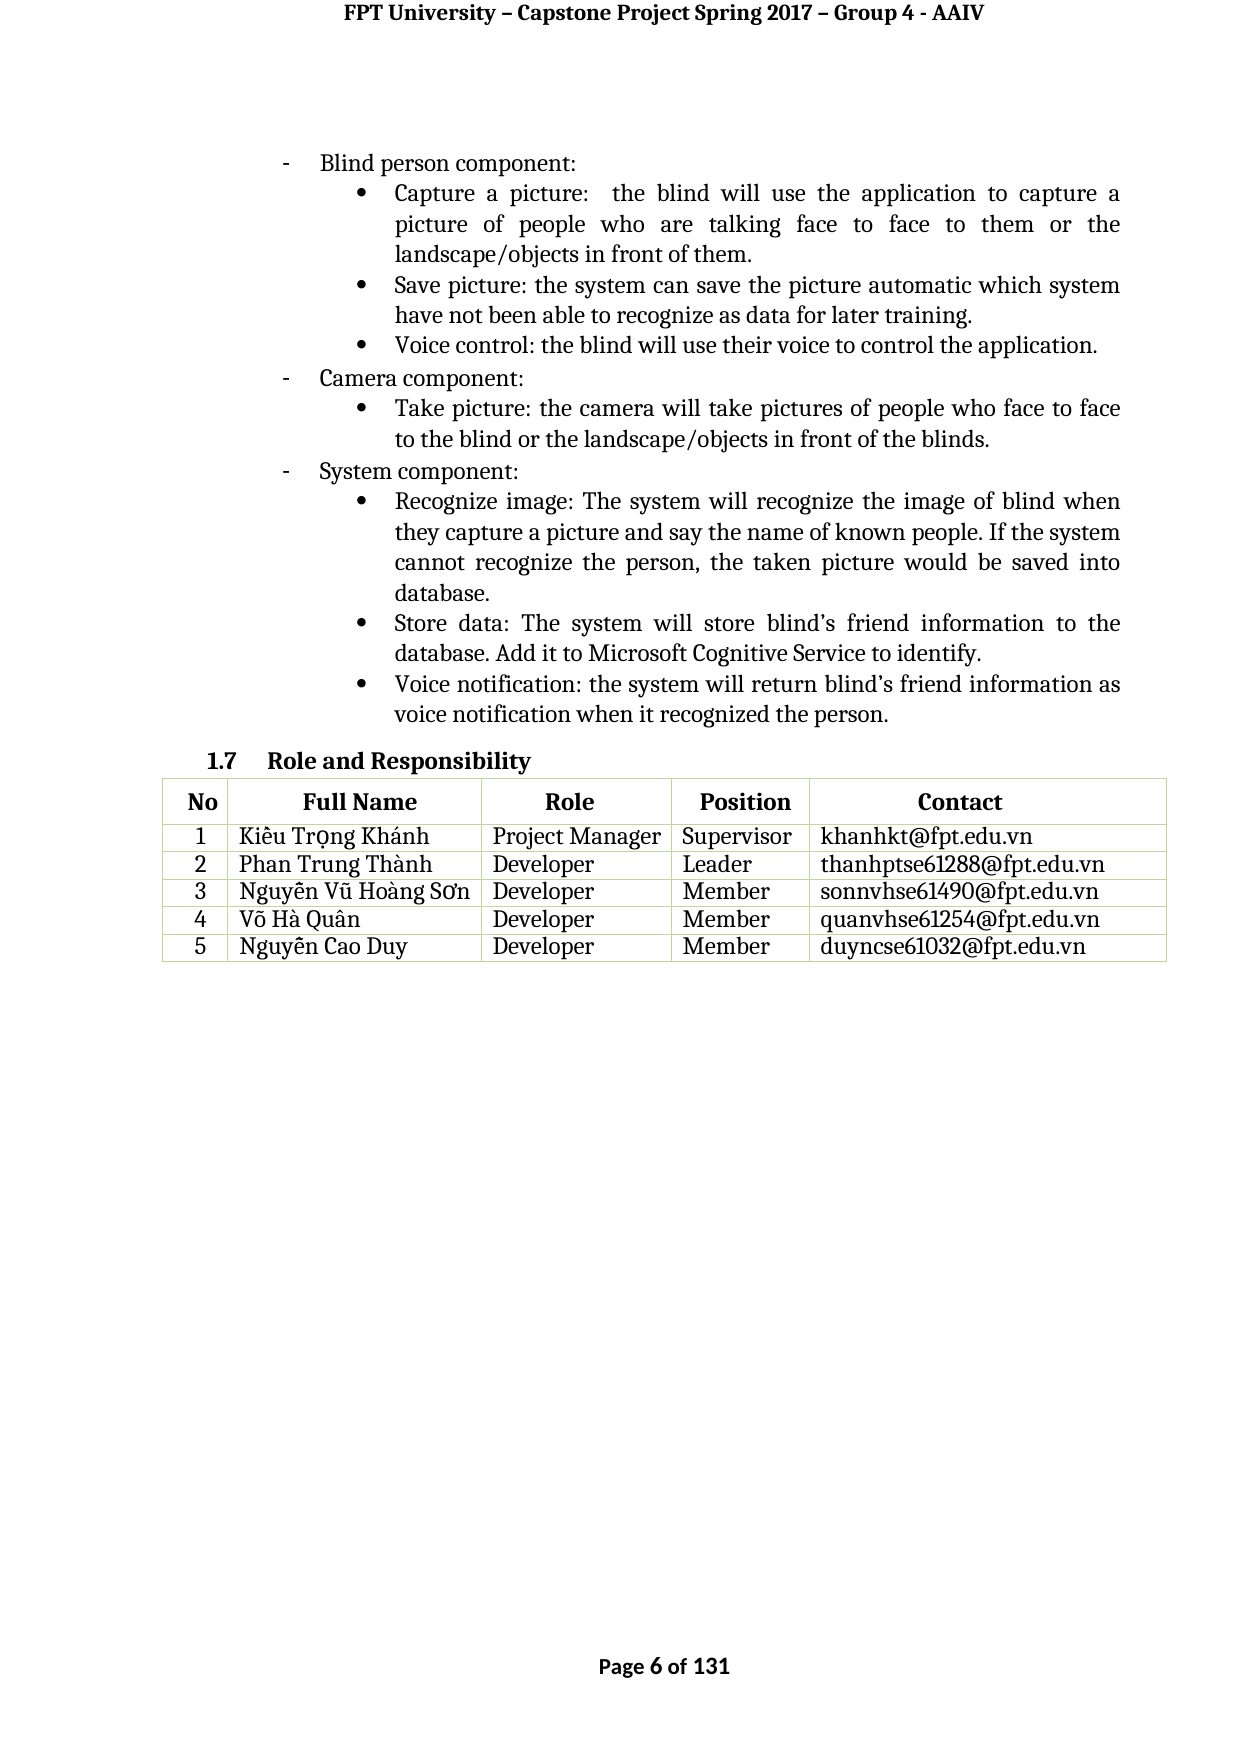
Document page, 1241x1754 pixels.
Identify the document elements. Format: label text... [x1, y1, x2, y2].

table_cell 5 [163, 935, 227, 961]
table_cell 2 [163, 852, 227, 878]
table_cell thanhptse61288@fpt.edu.vn [810, 852, 1166, 878]
table_cell Developer [482, 880, 671, 906]
list Store data: The system will store blind’s friend information to the database. Add it to Microsoft Cognitive Service to identify. [357, 609, 1122, 668]
table_header No [163, 779, 227, 824]
table_cell duyncse61032@fpt.edu.vn [810, 935, 1166, 961]
table_cell Võ Hà Quân [228, 907, 481, 933]
table_cell Phan Trung Thành [228, 852, 481, 878]
table_cell sonnvhse61490@fpt.edu.vn [810, 880, 1166, 906]
table_cell 1 [163, 825, 227, 851]
table_cell Member [672, 880, 809, 906]
table_cell quanvhse61254@fpt.edu.vn [810, 907, 1166, 933]
table_cell Member [672, 935, 809, 961]
table_cell Supervisor [672, 825, 809, 851]
table_header Contact [810, 779, 1166, 824]
table_cell Member [672, 907, 809, 933]
table_cell Leader [672, 852, 809, 878]
list Take picture: the camera will take pictures of people who face to face to the blind or the landscape/objects in front of the blinds. [357, 394, 1122, 453]
subtitle Role and Responsibility [207, 747, 1122, 776]
table_header Role [482, 779, 671, 824]
list Capture a picture: the blind will use the application to capture a picture of people who are talking face to face to them or the landscape/objects in front of them. [357, 179, 1122, 269]
table_cell Developer [482, 935, 671, 961]
list System component: [282, 455, 1122, 485]
list Voice notification: the system will return blind’s friend information as voice notification when it recognized the person. [357, 670, 1122, 729]
table_header Position [672, 779, 809, 824]
table_cell Nguyễn Vũ Hoàng Sơn [228, 880, 481, 906]
list Recognize image: The system will recognize the image of blind when they capture a picture and say the name of known people. If the system cannot recognize the person, the taken picture would be saved into database. [357, 487, 1122, 607]
list Blind person component: [282, 147, 1122, 177]
table_cell 3 [163, 880, 227, 906]
table_cell Nguyễn Cao Duy [228, 935, 481, 961]
list Save picture: the system can save the picture automatic which system have not been able to recognize as data for later training. [357, 271, 1122, 330]
list Voice control: the blind will use their voice to control the application. [357, 331, 1122, 360]
table_cell Project Manager [482, 825, 671, 851]
table_cell khanhkt@fpt.edu.vn [810, 825, 1166, 851]
table_header Full Name [228, 779, 481, 824]
table_cell Developer [482, 852, 671, 878]
table_cell Developer [482, 907, 671, 933]
table_cell Kiều Trọng Khánh [228, 825, 481, 851]
table_cell 4 [163, 907, 227, 933]
list Camera component: [282, 362, 1122, 392]
